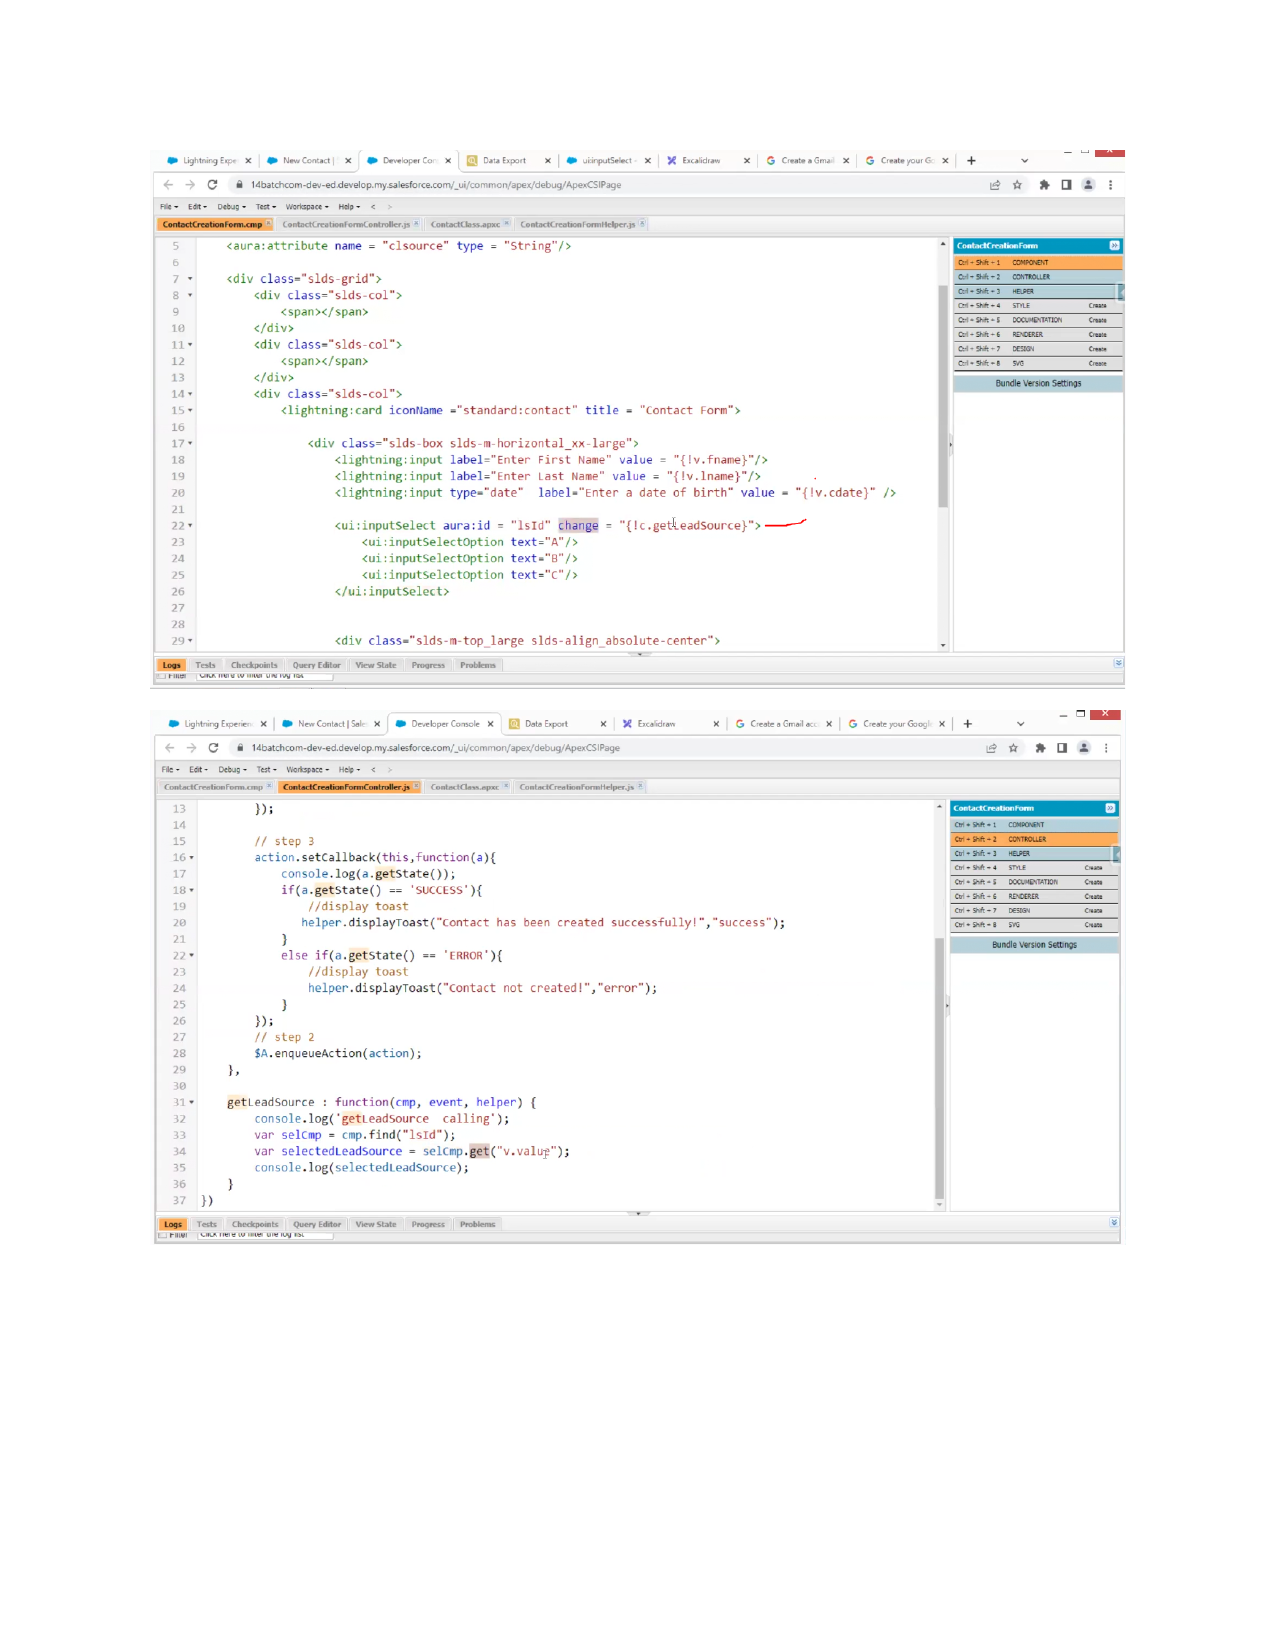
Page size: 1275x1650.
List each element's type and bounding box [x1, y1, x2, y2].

picture [150, 710, 1125, 1245]
picture [150, 150, 1125, 689]
